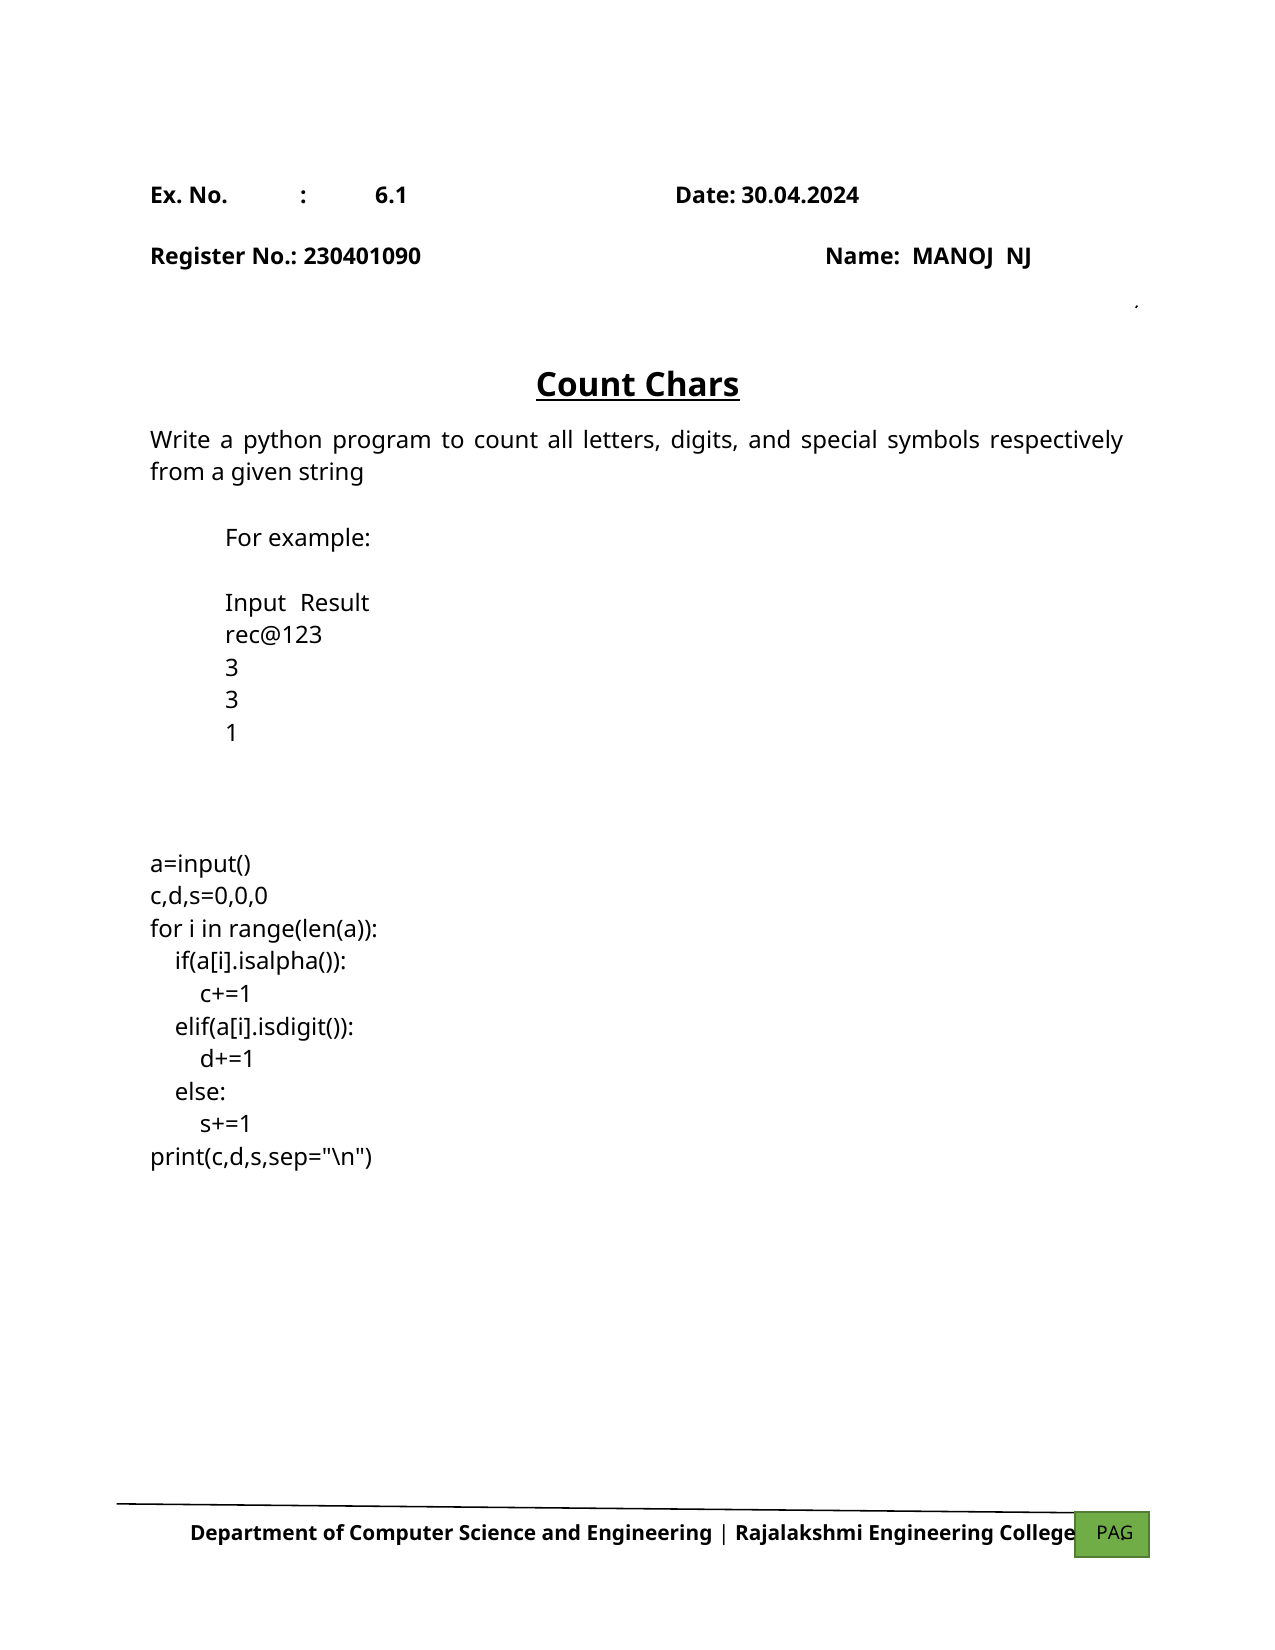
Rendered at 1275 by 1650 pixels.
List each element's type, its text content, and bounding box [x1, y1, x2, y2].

text 3 [225, 651, 1125, 683]
text print(c,d,s,sep="\n") [150, 1140, 1125, 1172]
text if(a[i].isalpha()): [150, 944, 1125, 977]
text c+=1 [150, 977, 1125, 1009]
text Count Chars [150, 360, 1125, 406]
text 1 [225, 716, 1125, 748]
text for i in range(len(a)): [150, 912, 1125, 944]
text Ex. No. : 6.1 Date: 30.04.2024 [150, 179, 1125, 210]
text d+=1 [150, 1042, 1125, 1074]
text c,d,s=0,0,0 [150, 879, 1125, 912]
text For example: [225, 520, 1125, 553]
text 3 [225, 683, 1125, 716]
text elif(a[i].isdigit()): [150, 1009, 1125, 1042]
text s+=1 [150, 1107, 1125, 1140]
text Write a python program to count all letters, digits, and special symbols respectively from a given string [150, 422, 1125, 488]
text else: [150, 1074, 1125, 1107]
text a=input() [150, 846, 1125, 879]
text Register No.: 230401090 Name: MANOJ NJ [150, 239, 1125, 271]
text Input Result [225, 586, 1125, 618]
text rec@123 [225, 618, 1125, 651]
